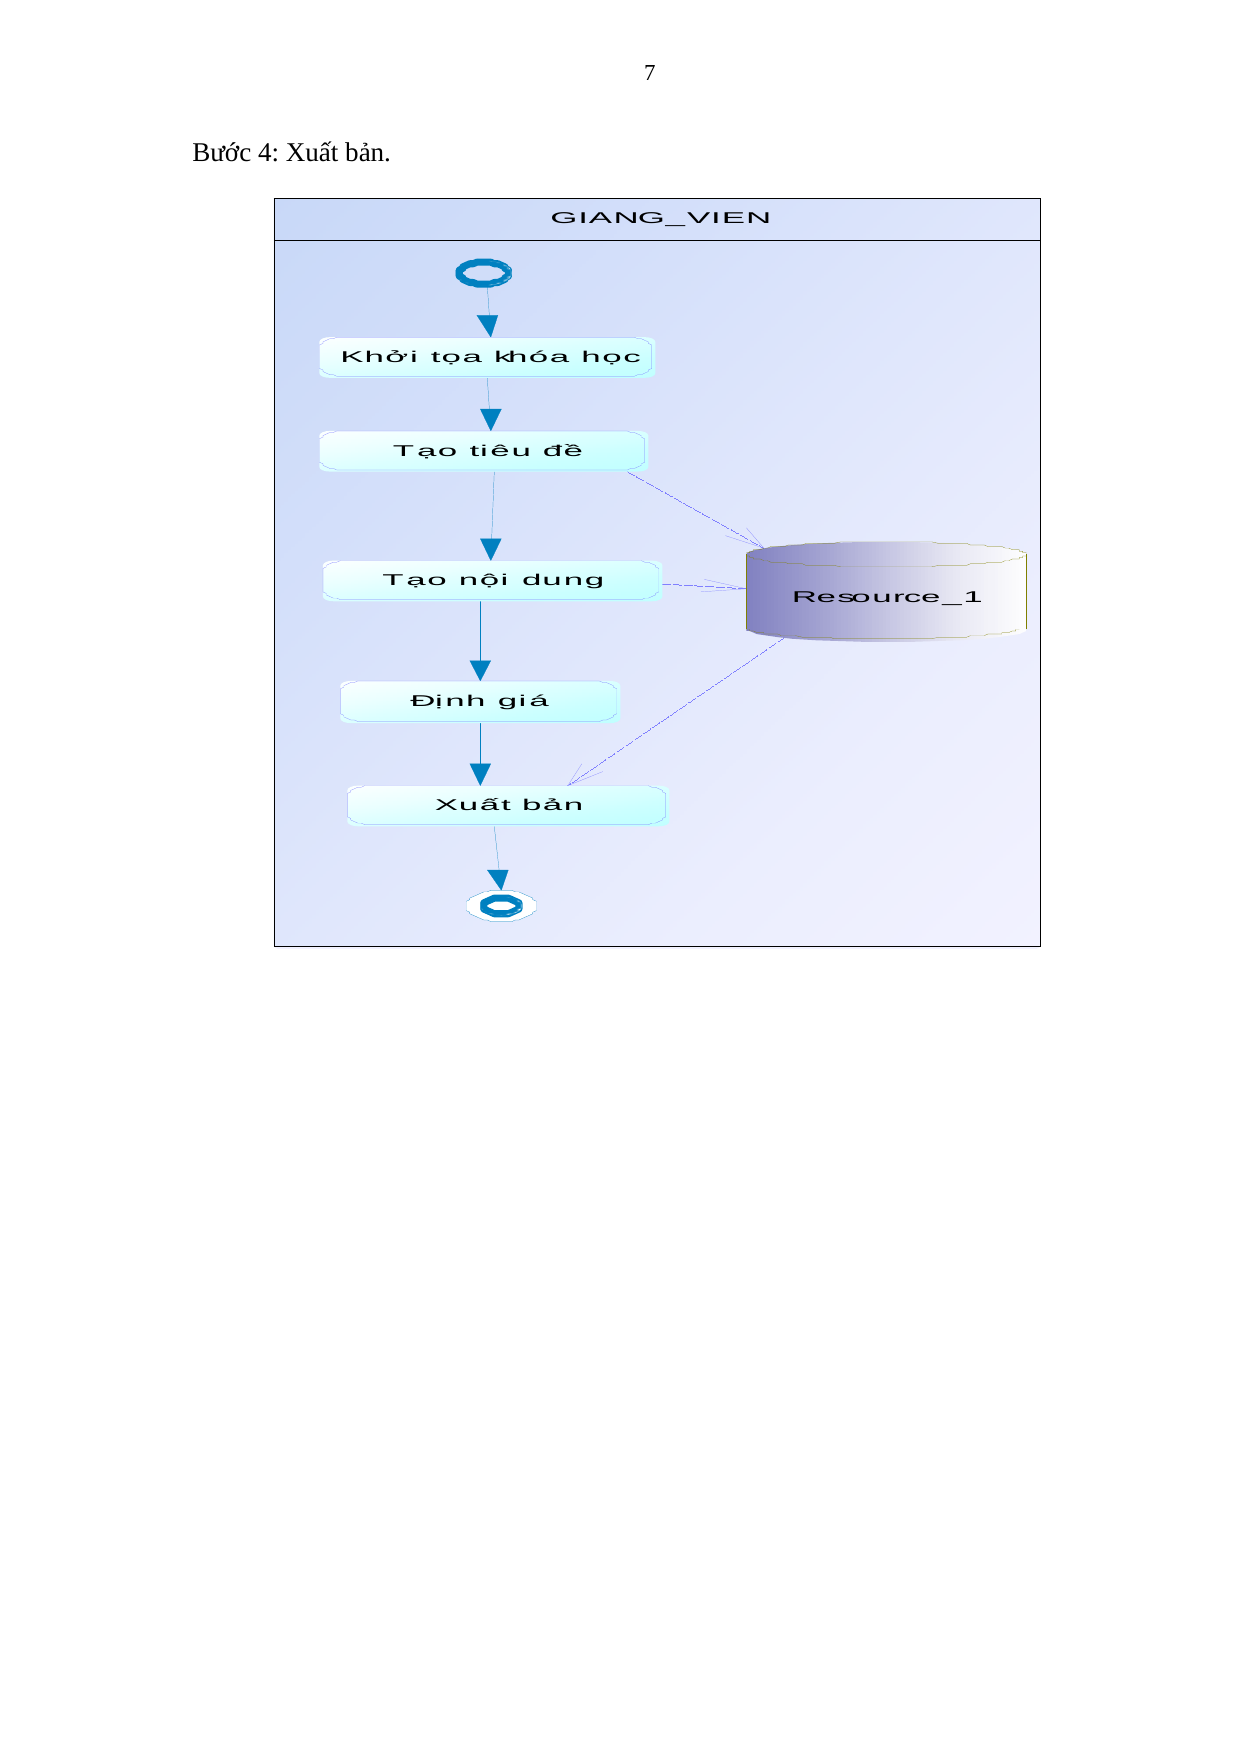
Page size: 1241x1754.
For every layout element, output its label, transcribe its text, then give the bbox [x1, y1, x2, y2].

picture [491, 472, 495, 538]
picture [466, 890, 537, 922]
text Bước 4: Xuất bản. [192, 136, 1122, 168]
picture [494, 827, 500, 869]
